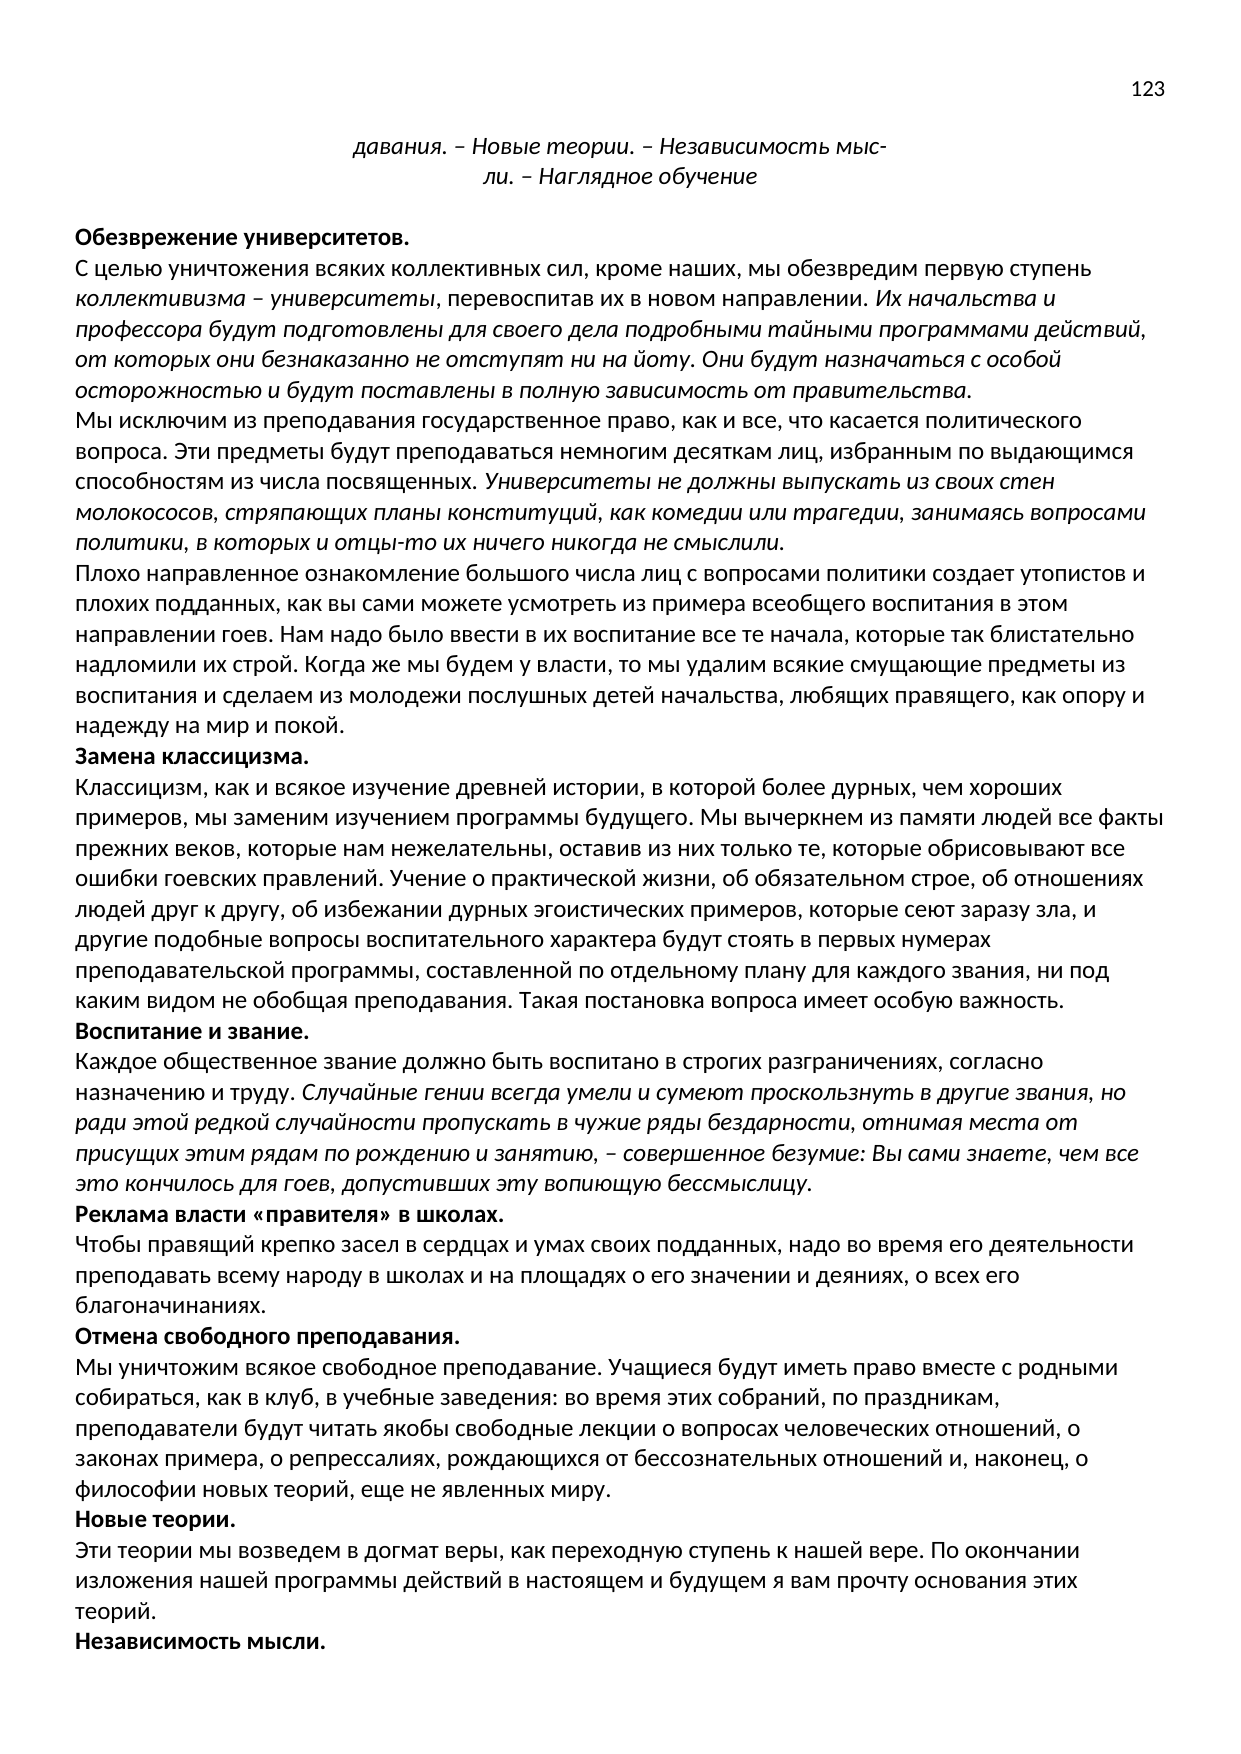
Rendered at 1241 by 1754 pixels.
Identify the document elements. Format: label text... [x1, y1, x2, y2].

text людей друг к другу, об избежании дурных эгоистических примеров, которые сеют заразу зла, и другие подобные вопросы воспитательного характера будут стоять в первых нумерах преподавательской программы, составленной по отдельному плану для каждого звания, ни под каким видом не обобщая преподавания. Такая постановка вопроса имеет особую важность. [75, 893, 1165, 1015]
text Замена классицизма. [75, 740, 1165, 771]
text преподавать всему народу в школах и на площадях о его значении и деяниях, о всех его благоначинаниях. [75, 1259, 1165, 1320]
text Воспитание и звание. [75, 1015, 1165, 1045]
text Каждое общественное звание должно быть воспитано в строгих разграничениях, согласно назначению и труду. Случайные гении всегда умели и сумеют проскользнуть в другие звания, но ради этой редкой случайности пропускать в чужие ряды бездарности, отнимая места от присущих этим рядам по рождению и занятию, – совершенное безумие: Вы сами знаете, чем все это кончилось для гоев, допустивших эту вопиющую бессмыслицу. [75, 1045, 1165, 1198]
text Мы исключим из преподавания государственное право, как и все, что касается политического вопроса. Эти предметы будут преподаваться немногим десяткам лиц, избранным по выдающимся способностям из числа посвященных. Университеты не должны выпускать из своих стен молокососов, стряпающих планы конституций, как комедии или трагедии, занимаясь вопросами политики, в которых и отцы-то их ничего никогда не смыслили. [75, 404, 1165, 557]
text Чтобы правящий крепко засел в сердцах и умах своих подданных, надо во время его деятельности [75, 1228, 1165, 1259]
text ли. – Наглядное обучение [75, 160, 1165, 191]
text Реклама власти «правителя» в школах. [75, 1198, 1165, 1228]
text Плохо направленное ознакомление большого числа лиц с вопросами политики создает утопистов и плохих подданных, как вы сами можете усмотреть из примера всеобщего воспитания в этом направлении гоев. Нам надо было ввести в их воспитание все те начала, которые так блистательно надломили их строй. Когда же мы будем у власти, то мы удалим всякие смущающие предметы из воспитания и сделаем из молодежи послушных детей начальства, любящих правящего, как опору и надежду на мир и покой. [75, 557, 1165, 740]
text Новые теории. [75, 1503, 1165, 1534]
text Классицизм, как и всякое изучение древней истории, в которой более дурных, чем хороших примеров, мы заменим изучением программы будущего. Мы вычеркнем из памяти людей все факты прежних веков, которые нам нежелательны, оставив из них только те, которые обрисовывают все ошибки гоевских правлений. Учение о практической жизни, об обязательном строе, об отношениях [75, 771, 1165, 893]
text Обезврежение университетов. [75, 221, 1165, 252]
text давания. – Новые теории. – Независимость мыс- [75, 130, 1165, 160]
text Эти теории мы возведем в догмат веры, как переходную ступень к нашей вере. По окончании изложения нашей программы действий в настоящем и будущем я вам прочту основания этих теорий. [75, 1534, 1165, 1625]
text С целью уничтожения всяких коллективных сил, кроме наших, мы обезвредим первую ступень коллективизма – университеты, перевоспитав их в новом направлении. Их начальства и профессора будут подготовлены для своего дела подробными тайными программами действий, от которых они безнаказанно не отступят ни на йоту. Они будут назначаться с особой осторожностью и будут поставлены в полную зависимость от правительства. [75, 252, 1165, 404]
text Мы уничтожим всякое свободное преподавание. Учащиеся будут иметь право вместе с родными собираться, как в клуб, в учебные заведения: во время этих собраний, по праздникам, преподаватели будут читать якобы свободные лекции о вопросах человеческих отношений, о законах примера, о репрессалиях, рождающихся от бессознательных отношений и, наконец, о философии новых теорий, еще не явленных миру. [75, 1351, 1165, 1503]
text Независимость мысли. [75, 1625, 1165, 1656]
text Отмена свободного преподавания. [75, 1320, 1165, 1351]
